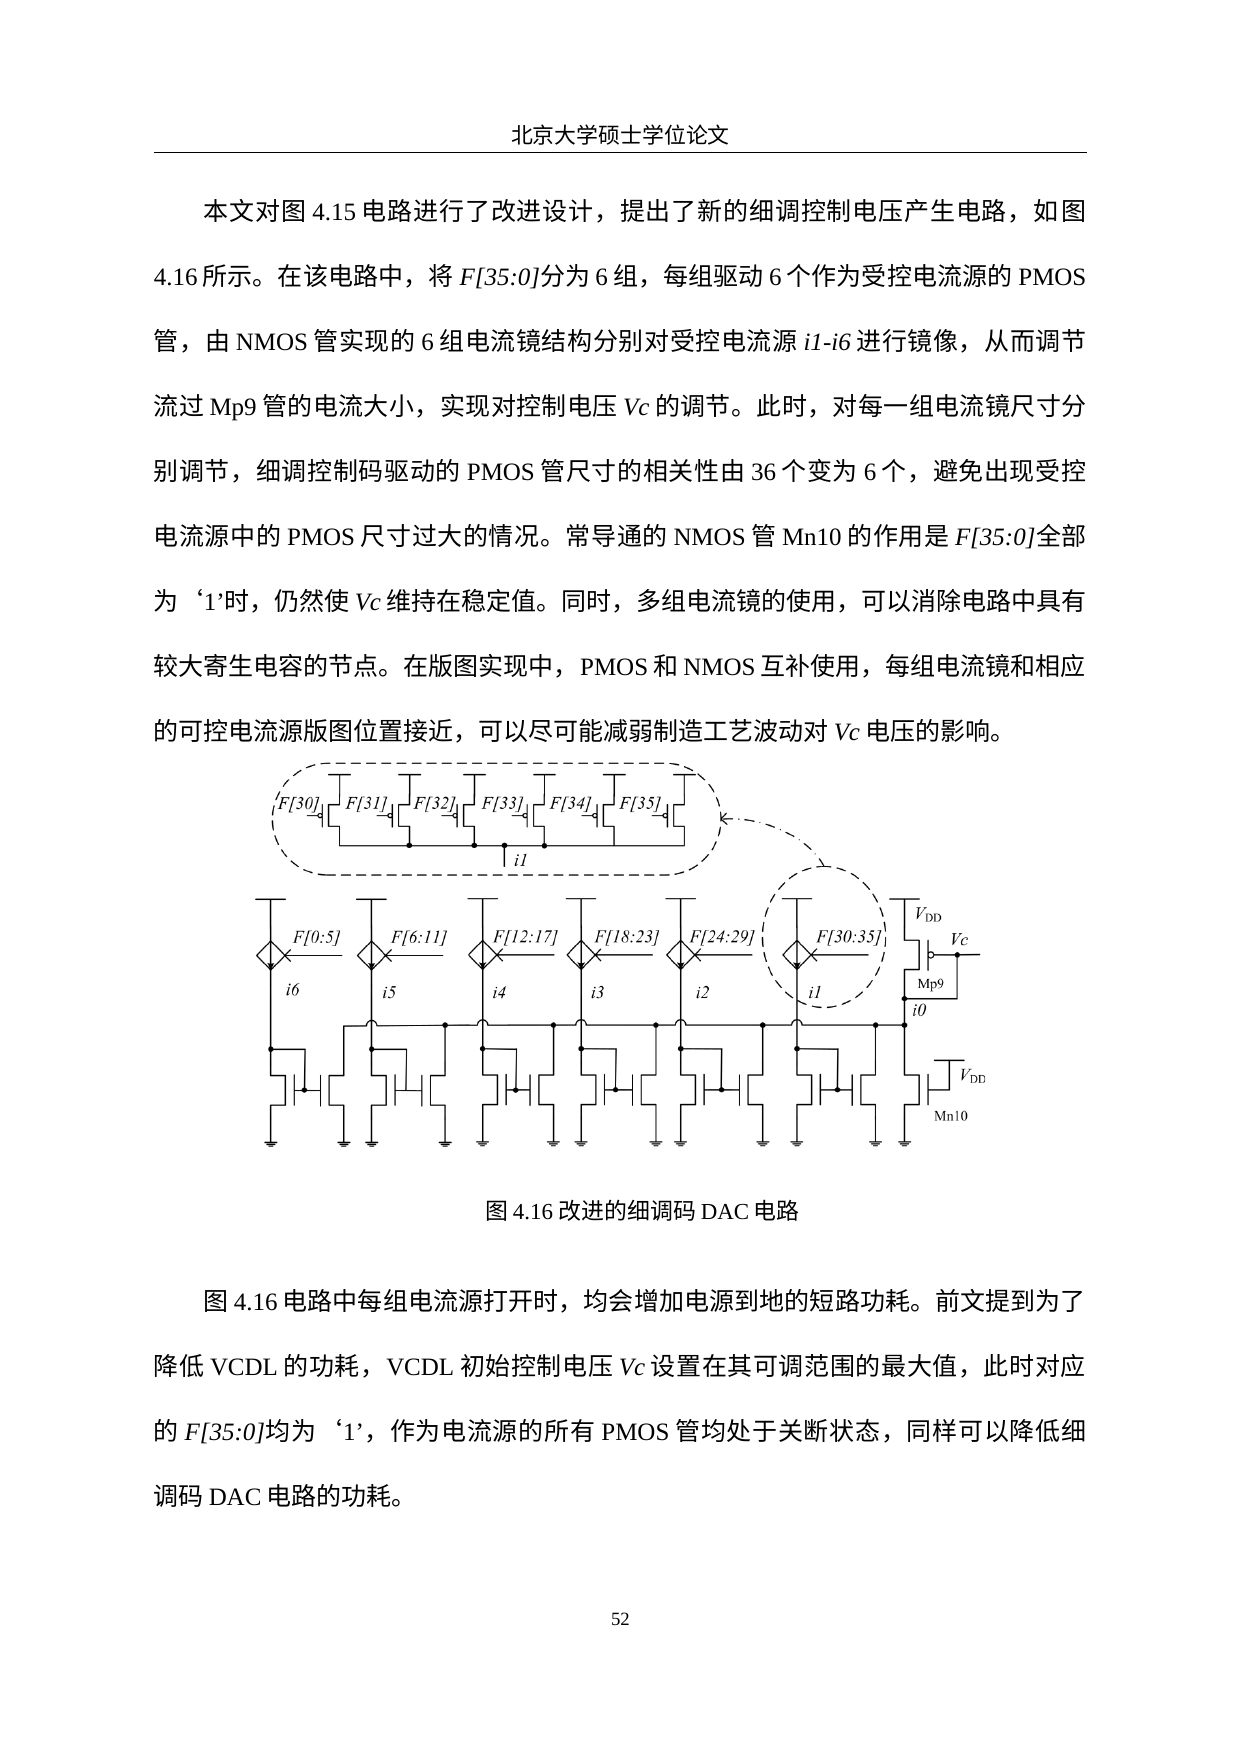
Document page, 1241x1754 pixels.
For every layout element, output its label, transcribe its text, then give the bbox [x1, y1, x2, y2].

text 图4.16 改进的细调码DAC电路 [198, 1177, 1087, 1242]
text 本文对图4.15电路进行了改进设计，提出了新的细调控制电压产生电路，如图4.16所示。在该电路中，将F[35:0]分为6组，每组驱动6个作为受控电流源的PMOS管，由NMOS管实现的6组电流镜结构分别对受控电流源i1-i6进行镜像，从而调节流过Mp9管的电流大小，实现对控制电压Vc的调节。此时，对每一组电流镜尺寸分别调节，细调控制码驱动的PMOS管尺寸的相关性由36个变为6个，避免出现受控电流源中的PMOS尺寸过大的情况。常导通的NMOS管Mn10的作用是F[35:0]全部为‘1’时，仍然使Vc维持在稳定值。同时，多组电流镜的使用，可以消除电路中具有较大寄生电容的节点。在版图实现中，PMOS和NMOS互补使用，每组电流镜和相应的可控电流源版图位置接近，可以尽可能减弱制造工艺波动对Vc电压的影响。 [153, 177, 1087, 762]
picture [255, 762, 986, 1147]
text 图4.16电路中每组电流源打开时，均会增加电源到地的短路功耗。前文提到为了降低VCDL的功耗，VCDL初始控制电压Vc设置在其可调范围的最大值，此时对应的F[35:0]均为‘1’，作为电流源的所有PMOS管均处于关断状态，同样可以降低细调码DAC电路的功耗。 [153, 1267, 1087, 1527]
